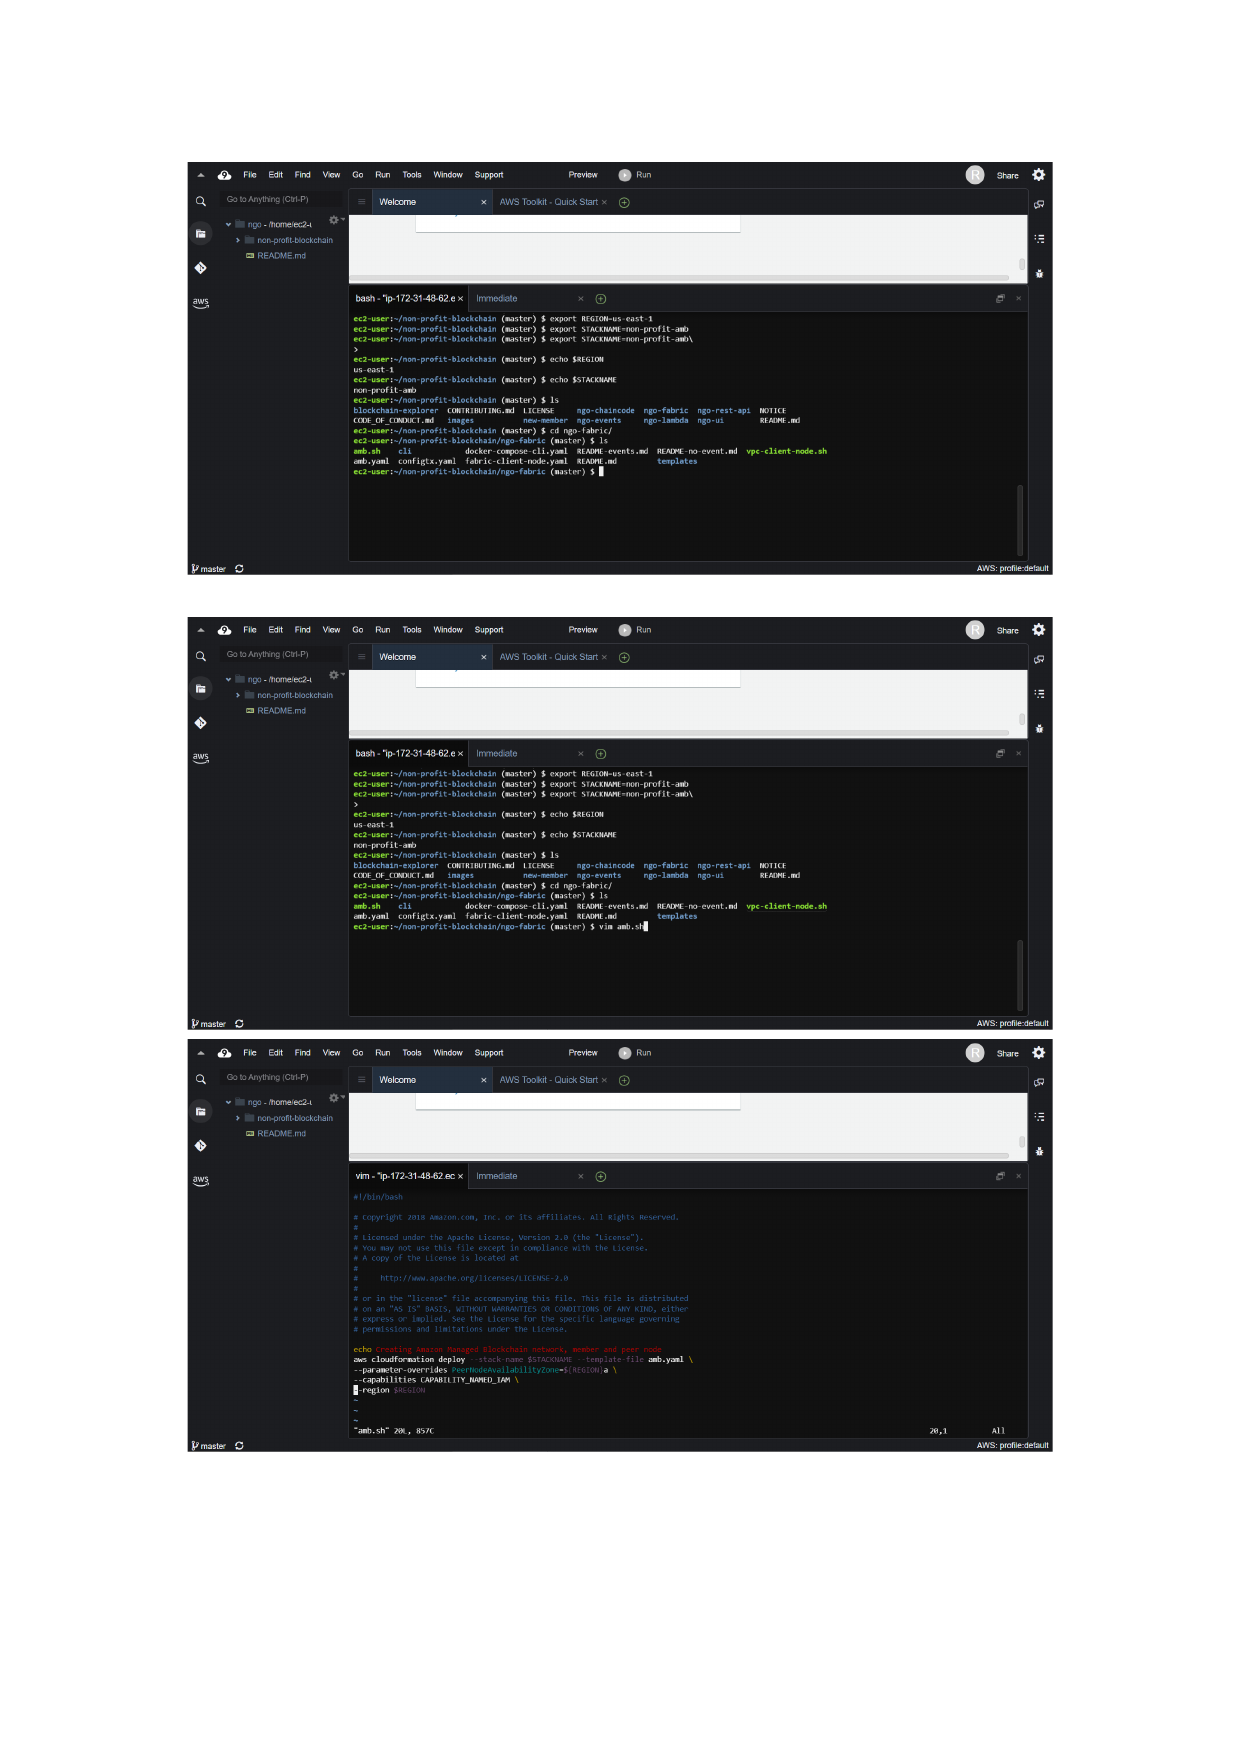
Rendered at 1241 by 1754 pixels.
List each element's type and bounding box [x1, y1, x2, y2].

picture [187, 1039, 1053, 1452]
picture [187, 162, 1053, 575]
picture [187, 617, 1053, 1030]
